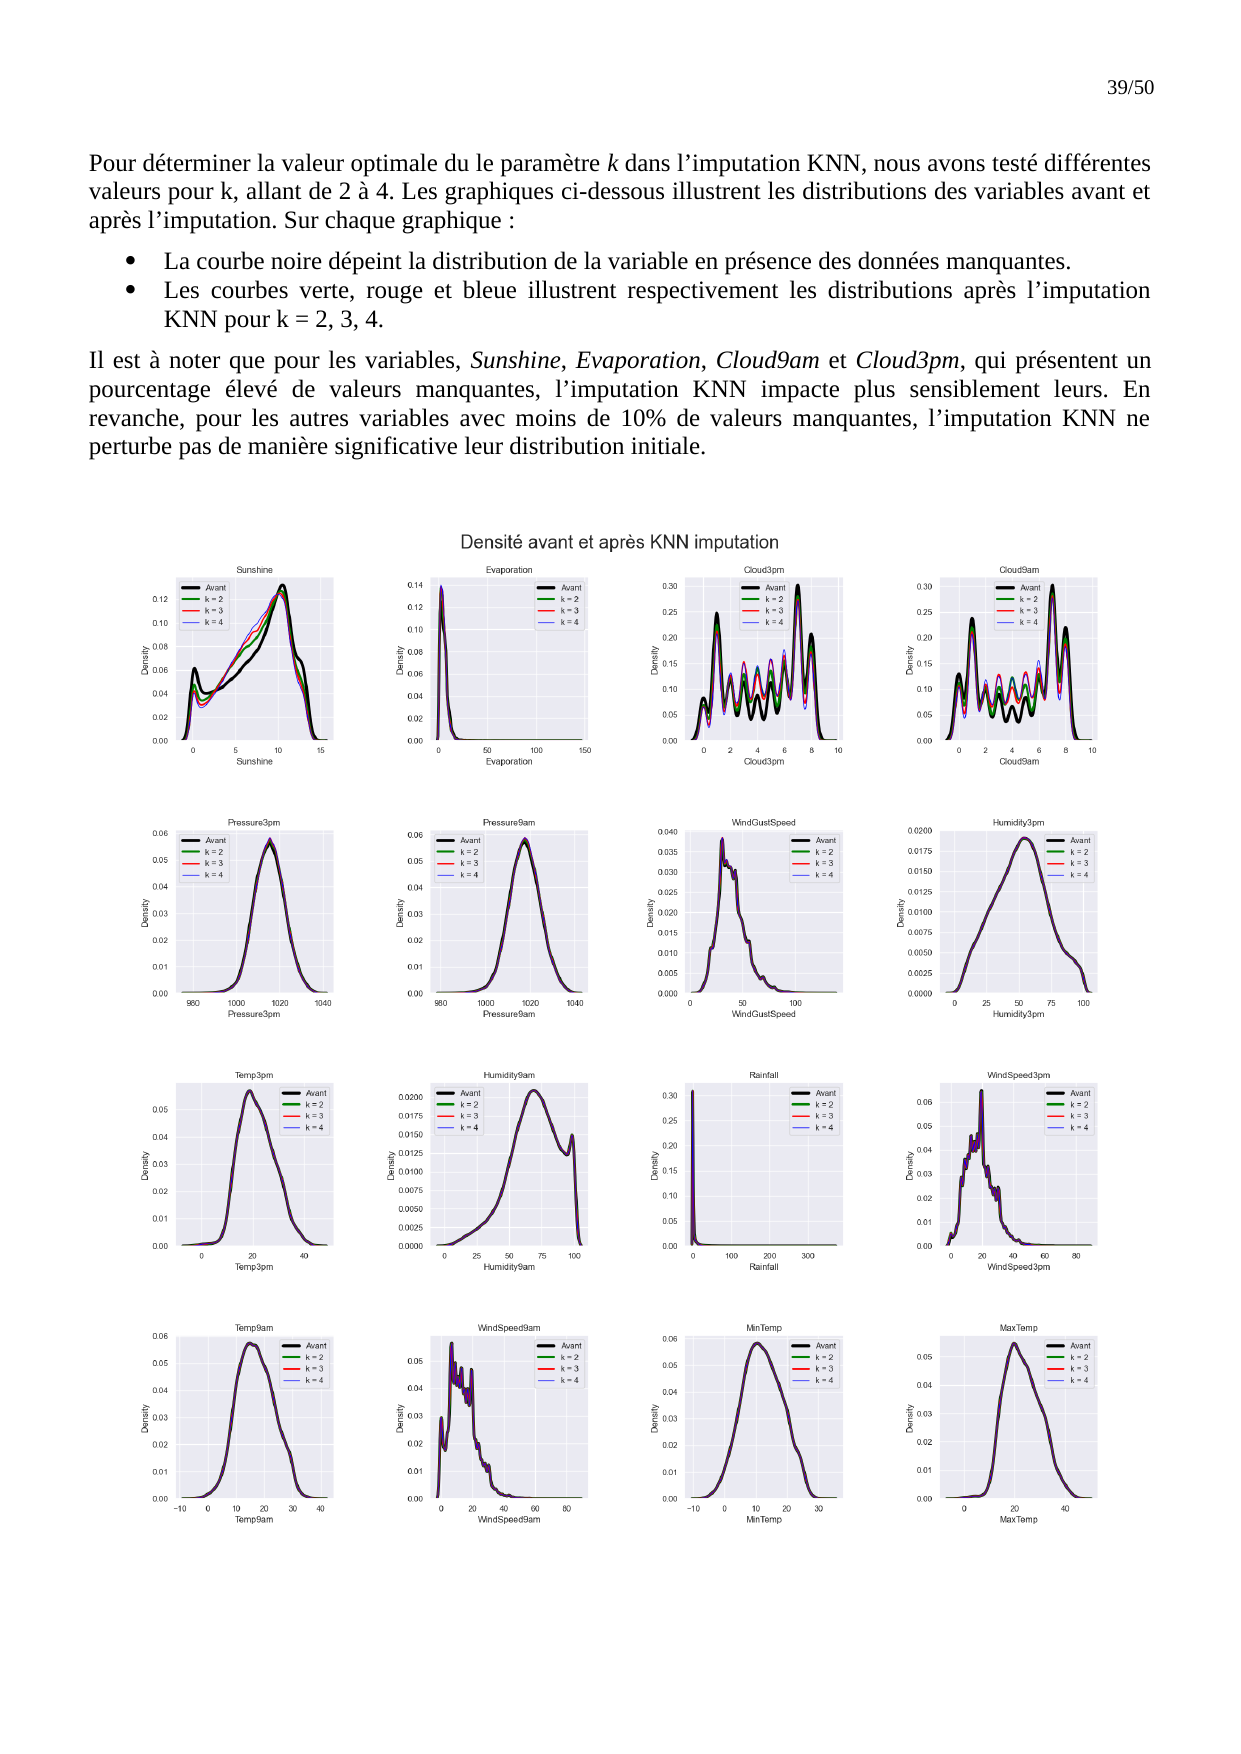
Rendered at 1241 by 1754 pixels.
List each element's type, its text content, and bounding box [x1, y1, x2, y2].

list Les courbes verte, rouge et bleue illustrent respectivement les distributions après l’imputation KNN pour k = 2, 3, 4. [126, 275, 1152, 333]
text Pour déterminer la valeur optimale du le paramètre k dans l’imputation KNN, nous avons testé différentes valeurs pour k, allant de 2 à 4. Les graphiques ci-dessous illustrent les distributions des variables avant et après l’imputation. Sur chaque graphique : [89, 148, 1152, 234]
text Il est à noter que pour les variables, Sunshine, Evaporation, Cloud9am et Cloud3pm, qui présentent un pourcentage élevé de valeurs manquantes, l’imputation KNN impacte plus sensiblement leurs. En revanche, pour les autres variables avec moins de 10% de valeurs manquantes, l’imputation KNN ne perturbe pas de manière significative leur distribution initiale. [89, 345, 1152, 460]
list La courbe noire dépeint la distribution de la variable en présence des données manquantes. [126, 246, 1152, 275]
picture [88, 513, 1151, 1577]
